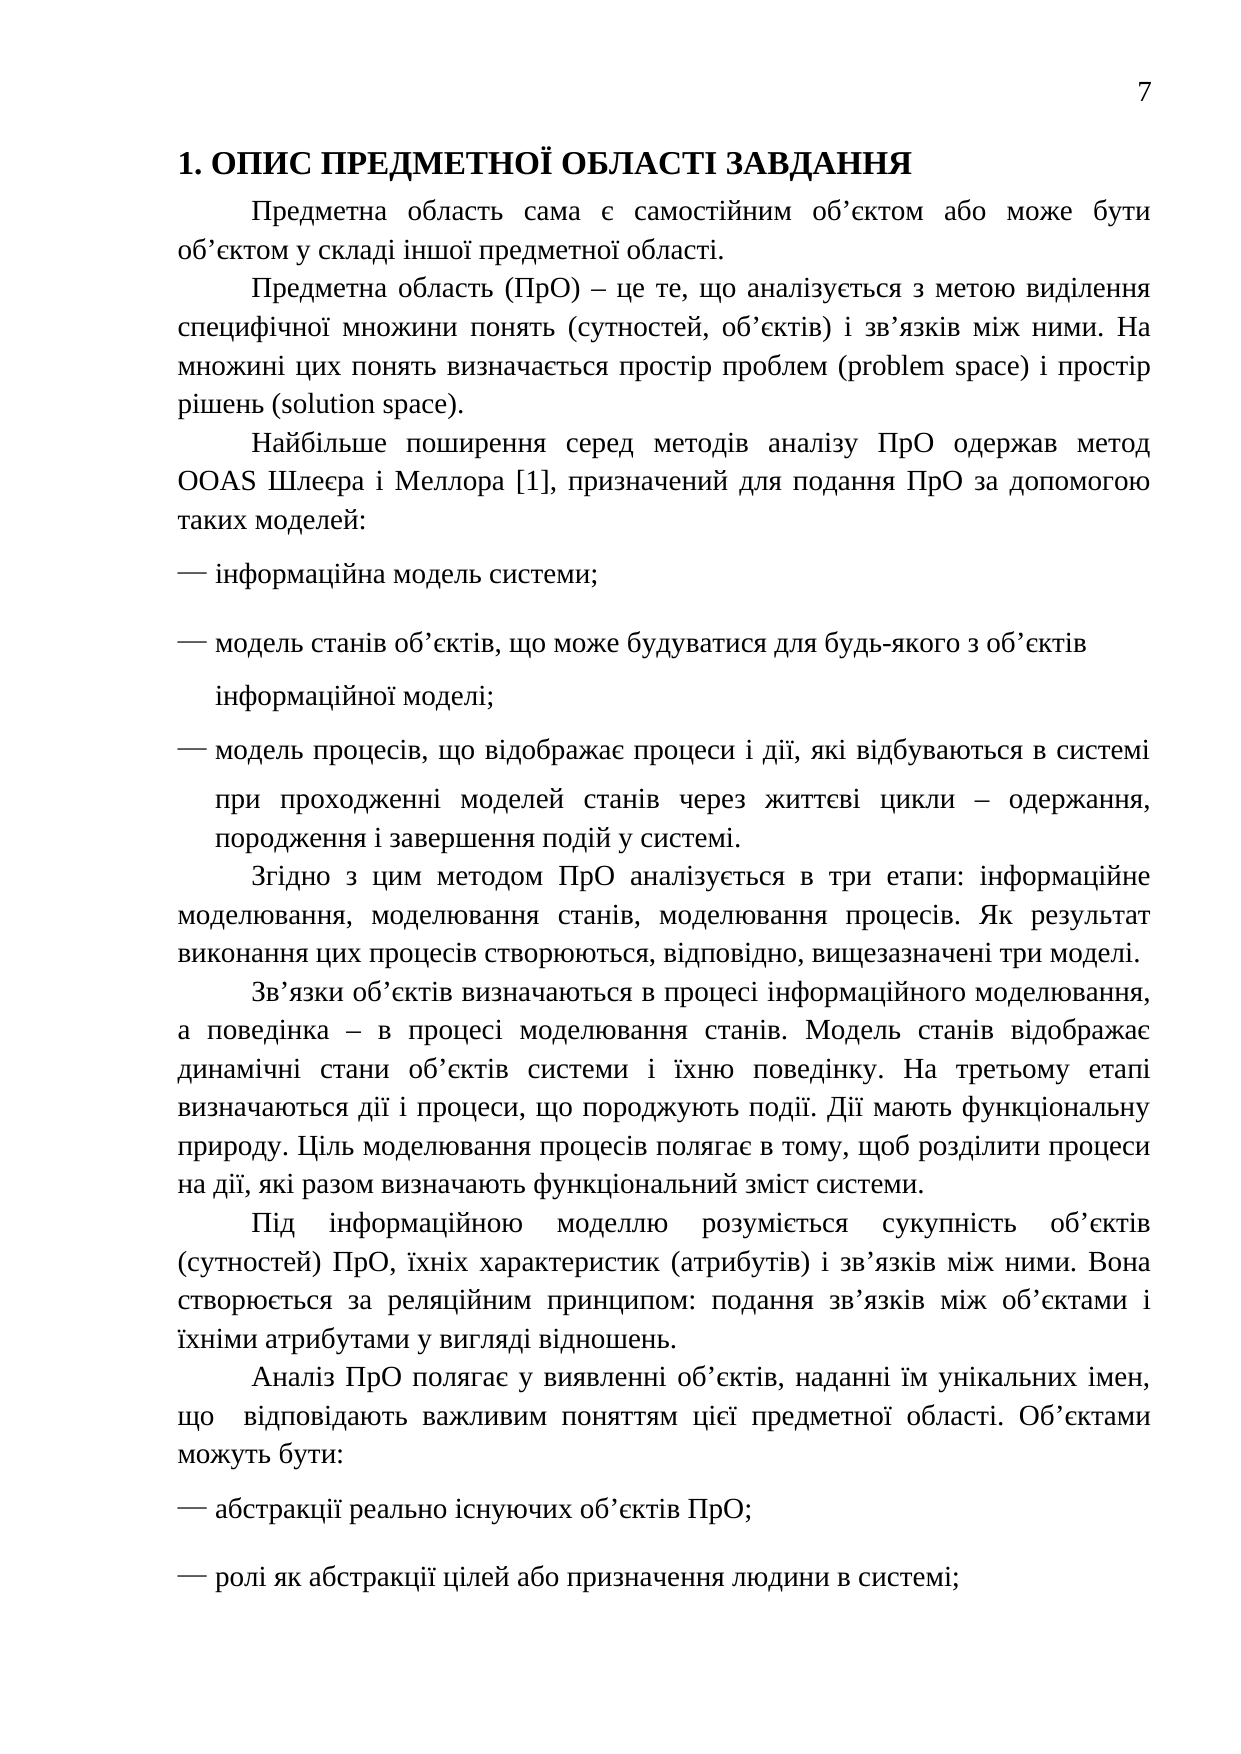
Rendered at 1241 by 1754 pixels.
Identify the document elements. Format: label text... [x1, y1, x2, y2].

list абстракції реально існуючих об’єктів ПрО; [177, 1475, 1152, 1535]
text інформаційної моделі; [215, 678, 1152, 711]
list ролі як абстракції цілей або призначення людини в системі; [177, 1544, 1152, 1603]
text Згідно з цим методом ПрО аналізується в три етапи: інформаційне моделювання, моделювання станів, моделювання процесів. Як результат виконання цих процесів створюються, відповідно, вищезазначені три моделі. [177, 858, 1152, 969]
text Предметна область сама є самостійним об’єктом або може бути об’єктом у складі іншої предметної області. [177, 193, 1152, 266]
text Аналіз ПрО полягає у виявленні об’єктів, наданні їм унікальних імен, що відповідають важливим поняттям цієї предметної області. Об’єктами можуть бути: [177, 1359, 1152, 1470]
list модель процесів, що відображає процеси і дії, які відбуваються в системі при проходженні моделей станів через життєві цикли – одержання, породження і завершення подій у системі. [177, 716, 1152, 853]
text Предметна область (ПрО) – це те, що аналізується з метою виділення специфічної множини понять (сутностей, об’єктів) і зв’язків між ними. На множині цих понять визначається простір проблем (problem space) і простір рішень (solution space). [177, 271, 1152, 420]
text Зв’язки об’єктів визначаються в процесі інформаційного моделювання, а поведінка – в процесі моделювання станів. Модель станів відображає динамічні стани об’єктів системи і їхню поведінку. На третьому етапі визначаються дії і процеси, що породжують події. Дії мають функціональну природу. Ціль моделювання процесів полягає в тому, щоб розділити процеси на дії, які разом визначають функціональний зміст системи. [177, 974, 1152, 1200]
list модель станів об’єктів, що може будуватися для будь-якого з об’єктів [177, 609, 1152, 669]
subtitle 1. ОПИС ПРЕДМЕТНОЇ ОБЛАСТІ ЗАВДАННЯ [177, 143, 1152, 181]
text Під інформаційною моделлю розуміється сукупність об’єктів (сутностей) ПрО, їхніх характеристик (атрибутів) і зв’язків між ними. Вона створюється за реляційним принципом: подання зв’язків між об’єктами і їхніми атрибутами у вигляді відношень. [177, 1205, 1152, 1354]
list інформаційна модель системи; [177, 540, 1152, 600]
text Найбільше поширення серед методів аналізу ПрО одержав метод OOAS Шлеєра і Меллора [1], призначений для подання ПрО за допомогою таких моделей: [177, 425, 1152, 535]
